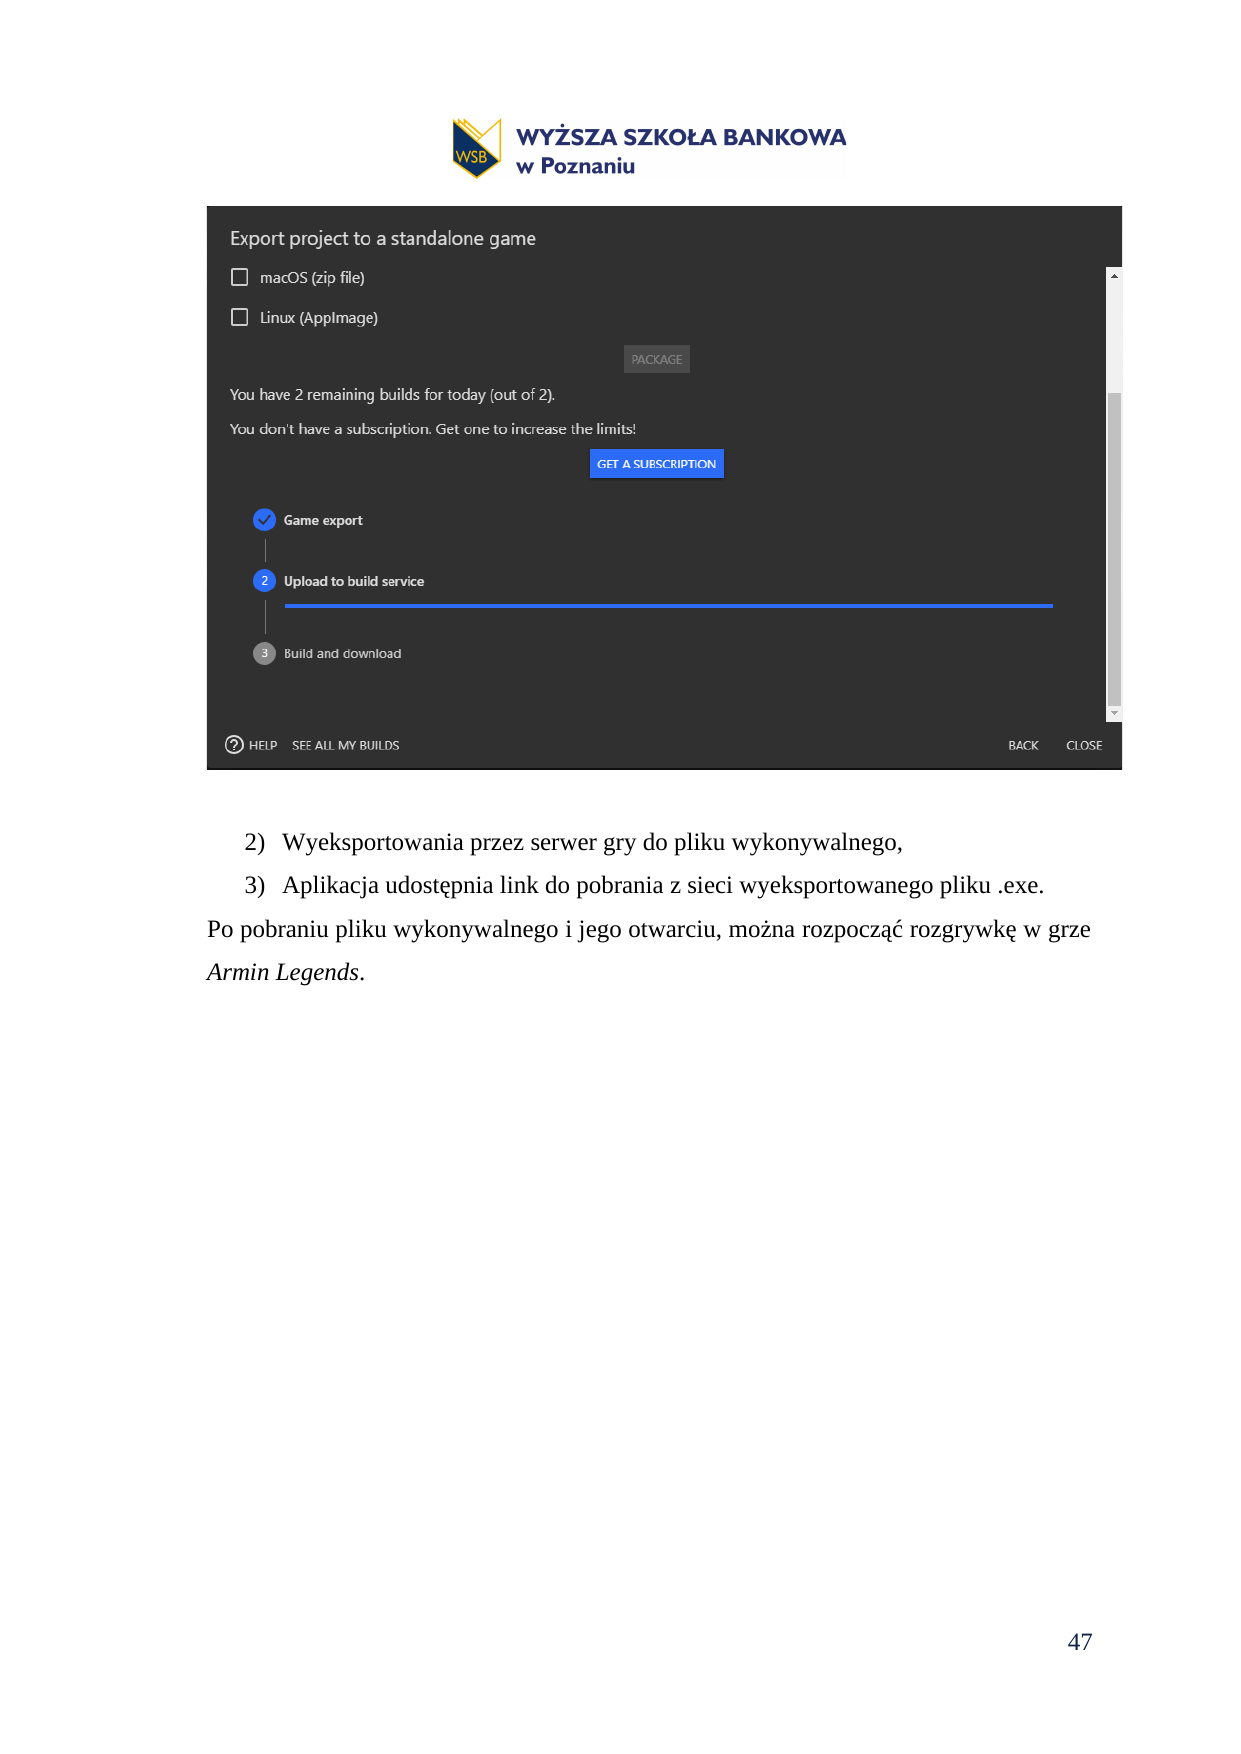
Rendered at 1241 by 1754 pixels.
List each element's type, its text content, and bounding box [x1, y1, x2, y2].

list Aplikacja udostępnia link do pobrania z sieci wyeksportowanego pliku .exe. [244, 871, 1092, 899]
picture [206, 206, 1123, 770]
list Wyeksportowania przez serwer gry do pliku wykonywalnego, [244, 827, 1092, 856]
text Po pobraniu pliku wykonywalnego i jego otwarciu, można rozpocząć rozgrywkę w grze Armin Legends. [207, 914, 1092, 986]
picture [452, 118, 847, 179]
